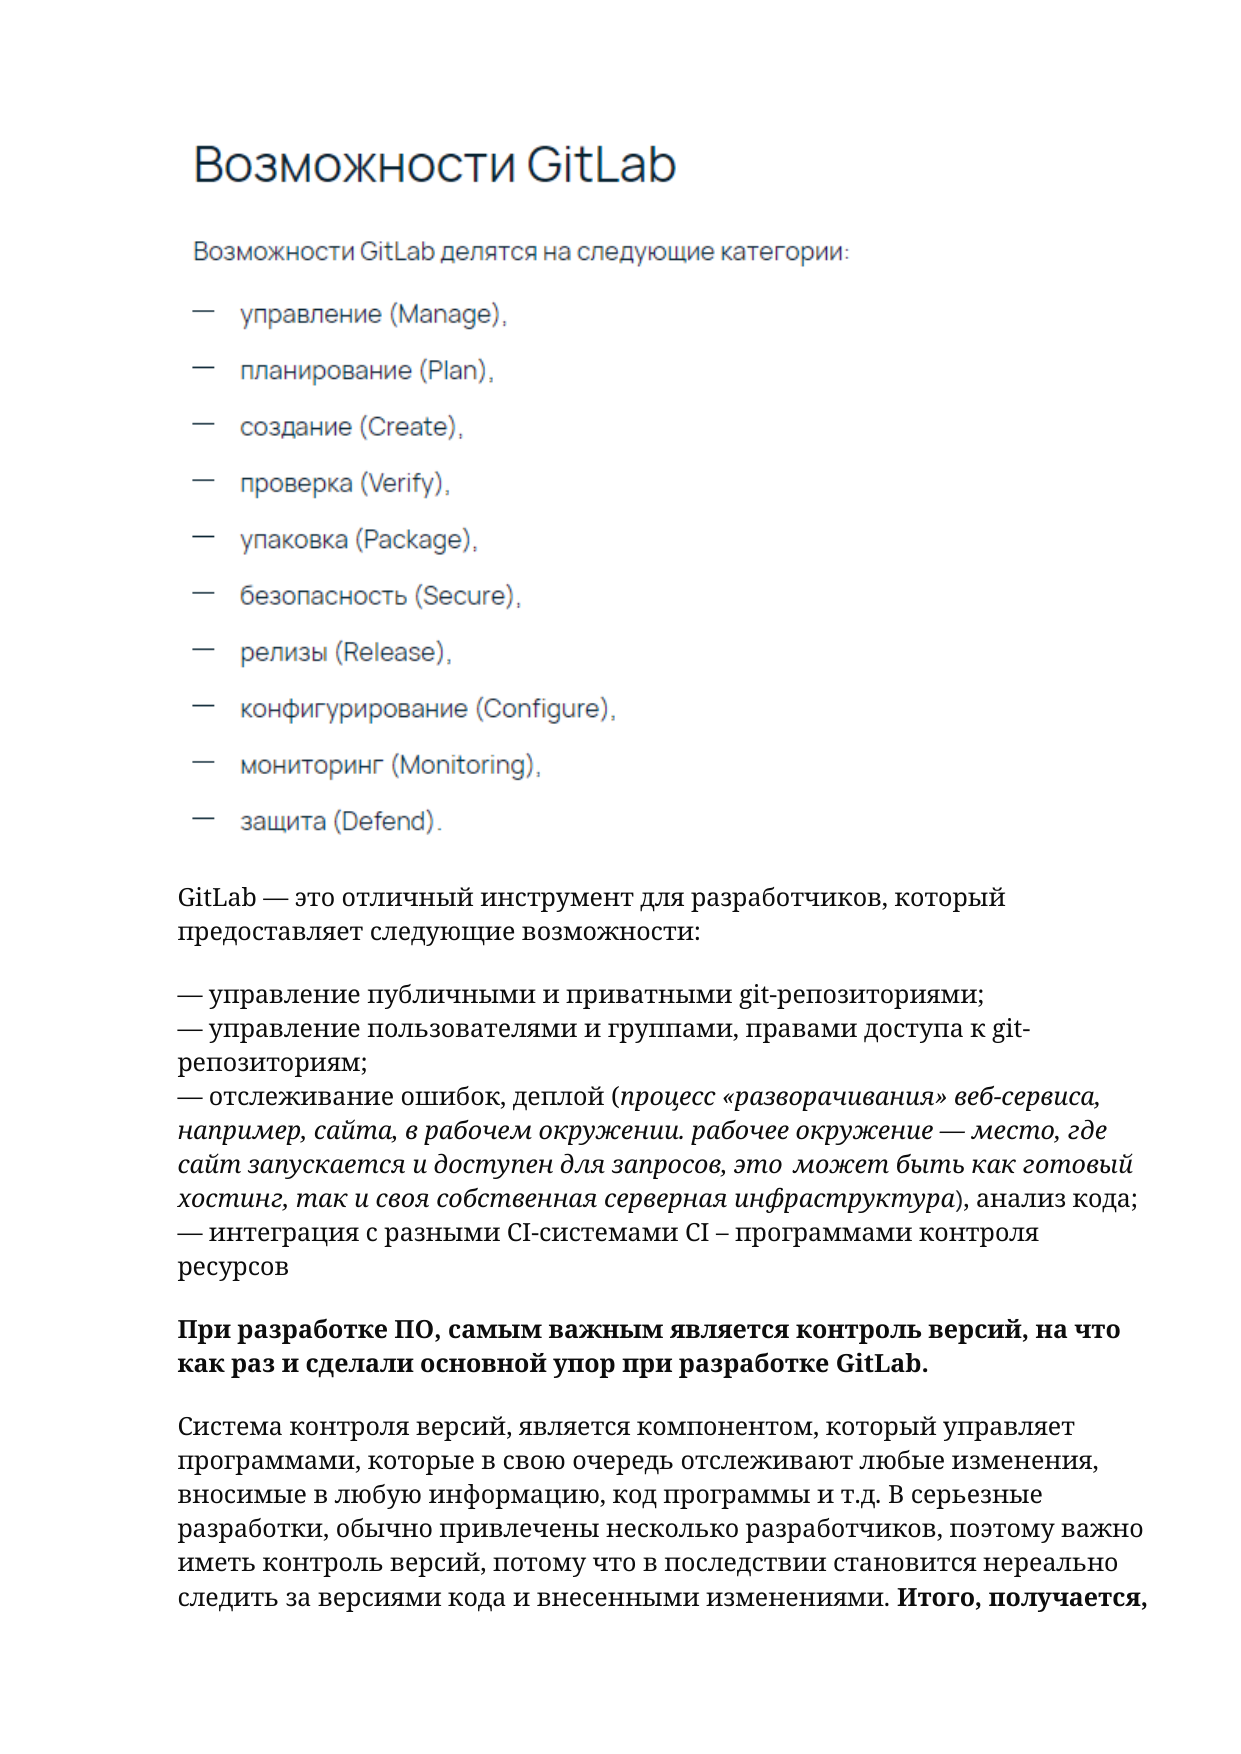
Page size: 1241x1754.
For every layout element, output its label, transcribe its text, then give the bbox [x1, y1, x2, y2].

picture [177, 118, 887, 846]
text — управление публичными и приватными git-репозиториями; — управление пользователями и группами, правами доступа к git-репозиториям; — отслеживание ошибок, деплой (процесс «разворачивания» веб-сервиса, например, сайта, в рабочем окружении. рабочее окружение — место, где сайт запускается и доступен для запросов, это может быть как готовый хостинг, так и своя собственная серверная инфраструктура), анализ кода; — интеграция с разными CI-системами CI – программами контроля ресурсов При разработке ПО, самым важным является контроль версий, на что как раз и сделали основной упор при разработке GitLab. [177, 977, 1152, 1380]
